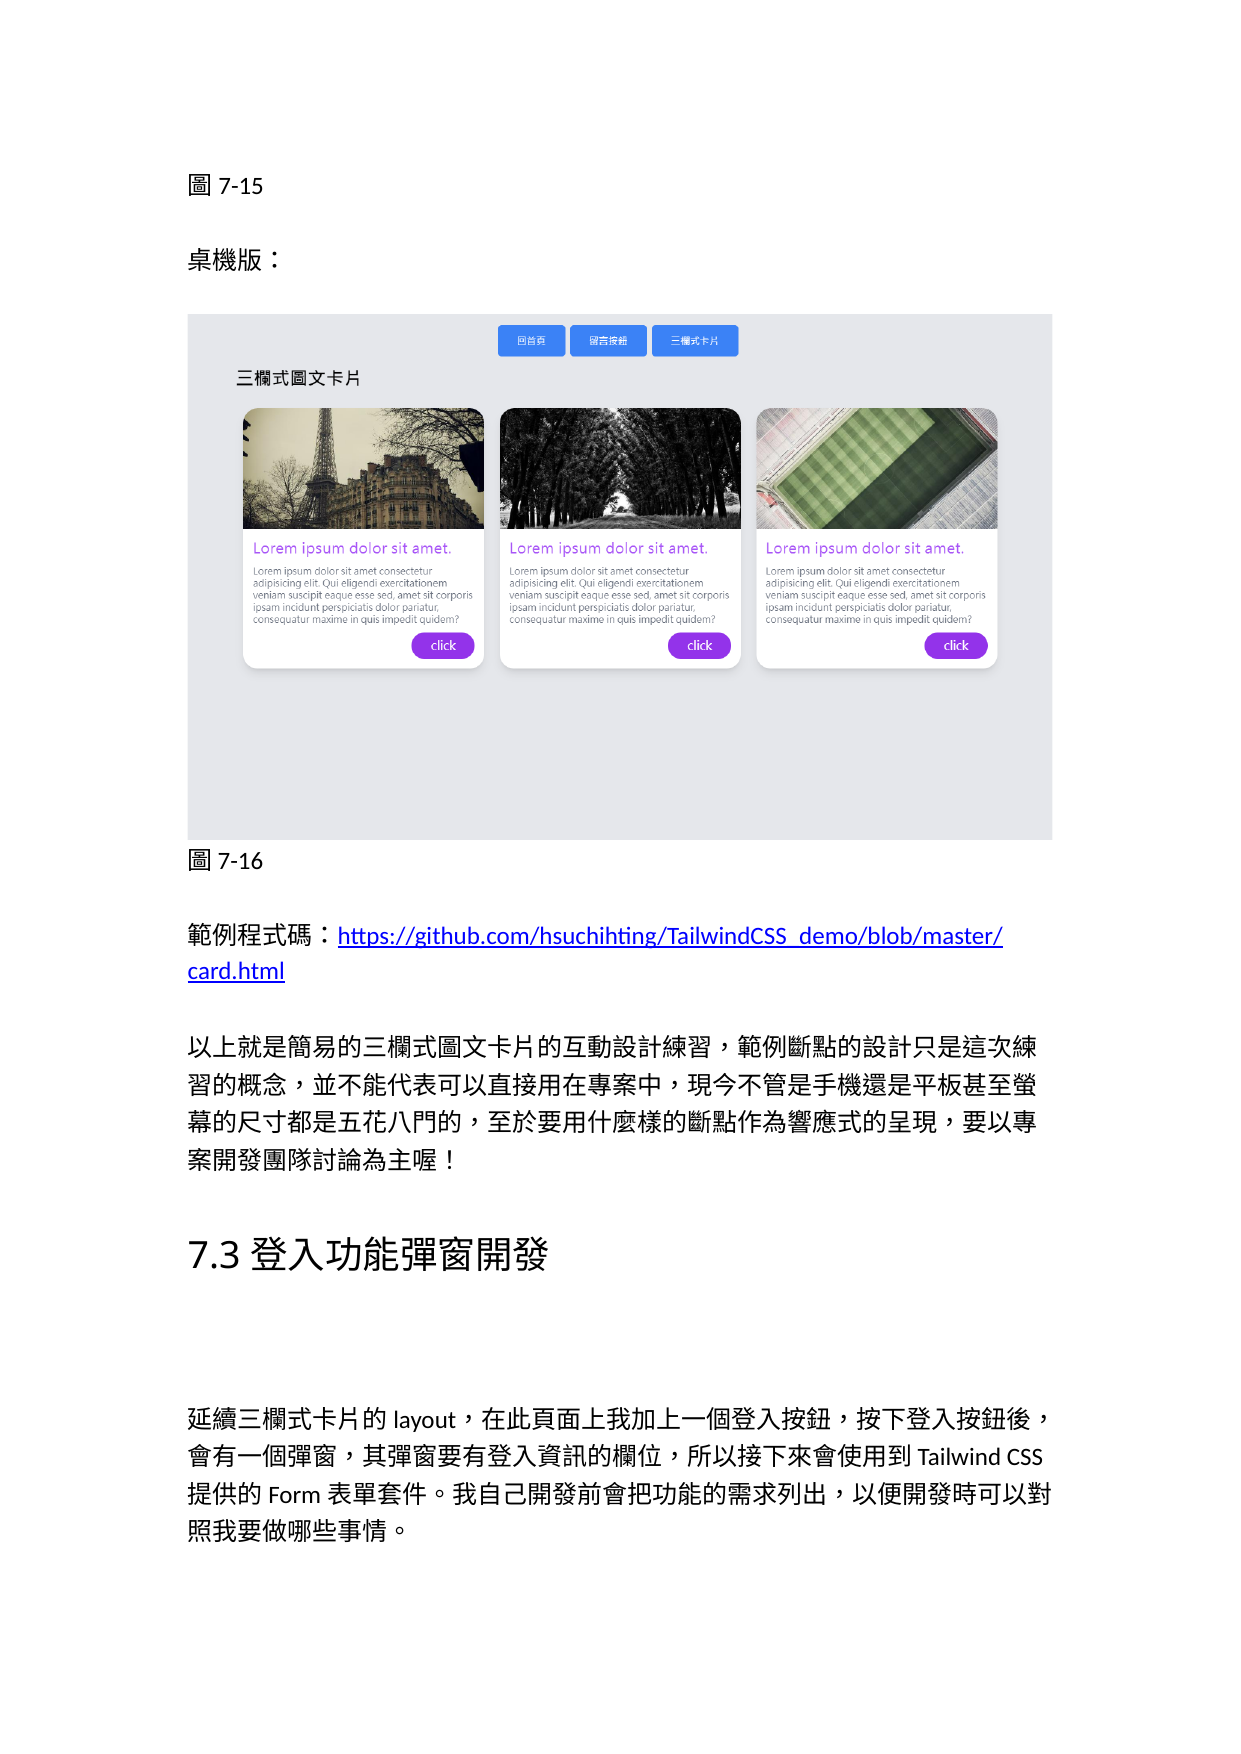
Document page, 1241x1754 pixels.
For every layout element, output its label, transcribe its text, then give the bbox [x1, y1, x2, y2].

picture [187, 314, 1053, 840]
text 圖 7-15 [187, 164, 1053, 202]
text 以上就是簡易的三欄式圖文卡片的互動設計練習，範例斷點的設計只是這次練習的概念，並不能代表可以直接用在專案中，現今不管是手機還是平板甚至螢幕的尺寸都是五花八門的，至於要用什麼樣的斷點作為響應式的呈現，要以專案開發團隊討論為主喔！ [187, 1027, 1053, 1177]
text 延續三欄式卡片的 layout，在此頁面上我加上一個登入按鈕，按下登入按鈕後，會有一個彈窗，其彈窗要有登入資訊的欄位，所以接下來會使用到Tailwind CSS 提供的 Form 表單套件。我自己開發前會把功能的需求列出，以便開發時可以對照我要做哪些事情。 [187, 1398, 1053, 1548]
subtitle 7.3 登入功能彈窗開發 [187, 1214, 1053, 1289]
text 範例程式碼：https://github.com/hsuchihting/TailwindCSS_demo/blob/master/card.html [187, 914, 1053, 989]
text 桌機版： [187, 239, 1053, 277]
text 圖7-16 [187, 840, 1053, 877]
